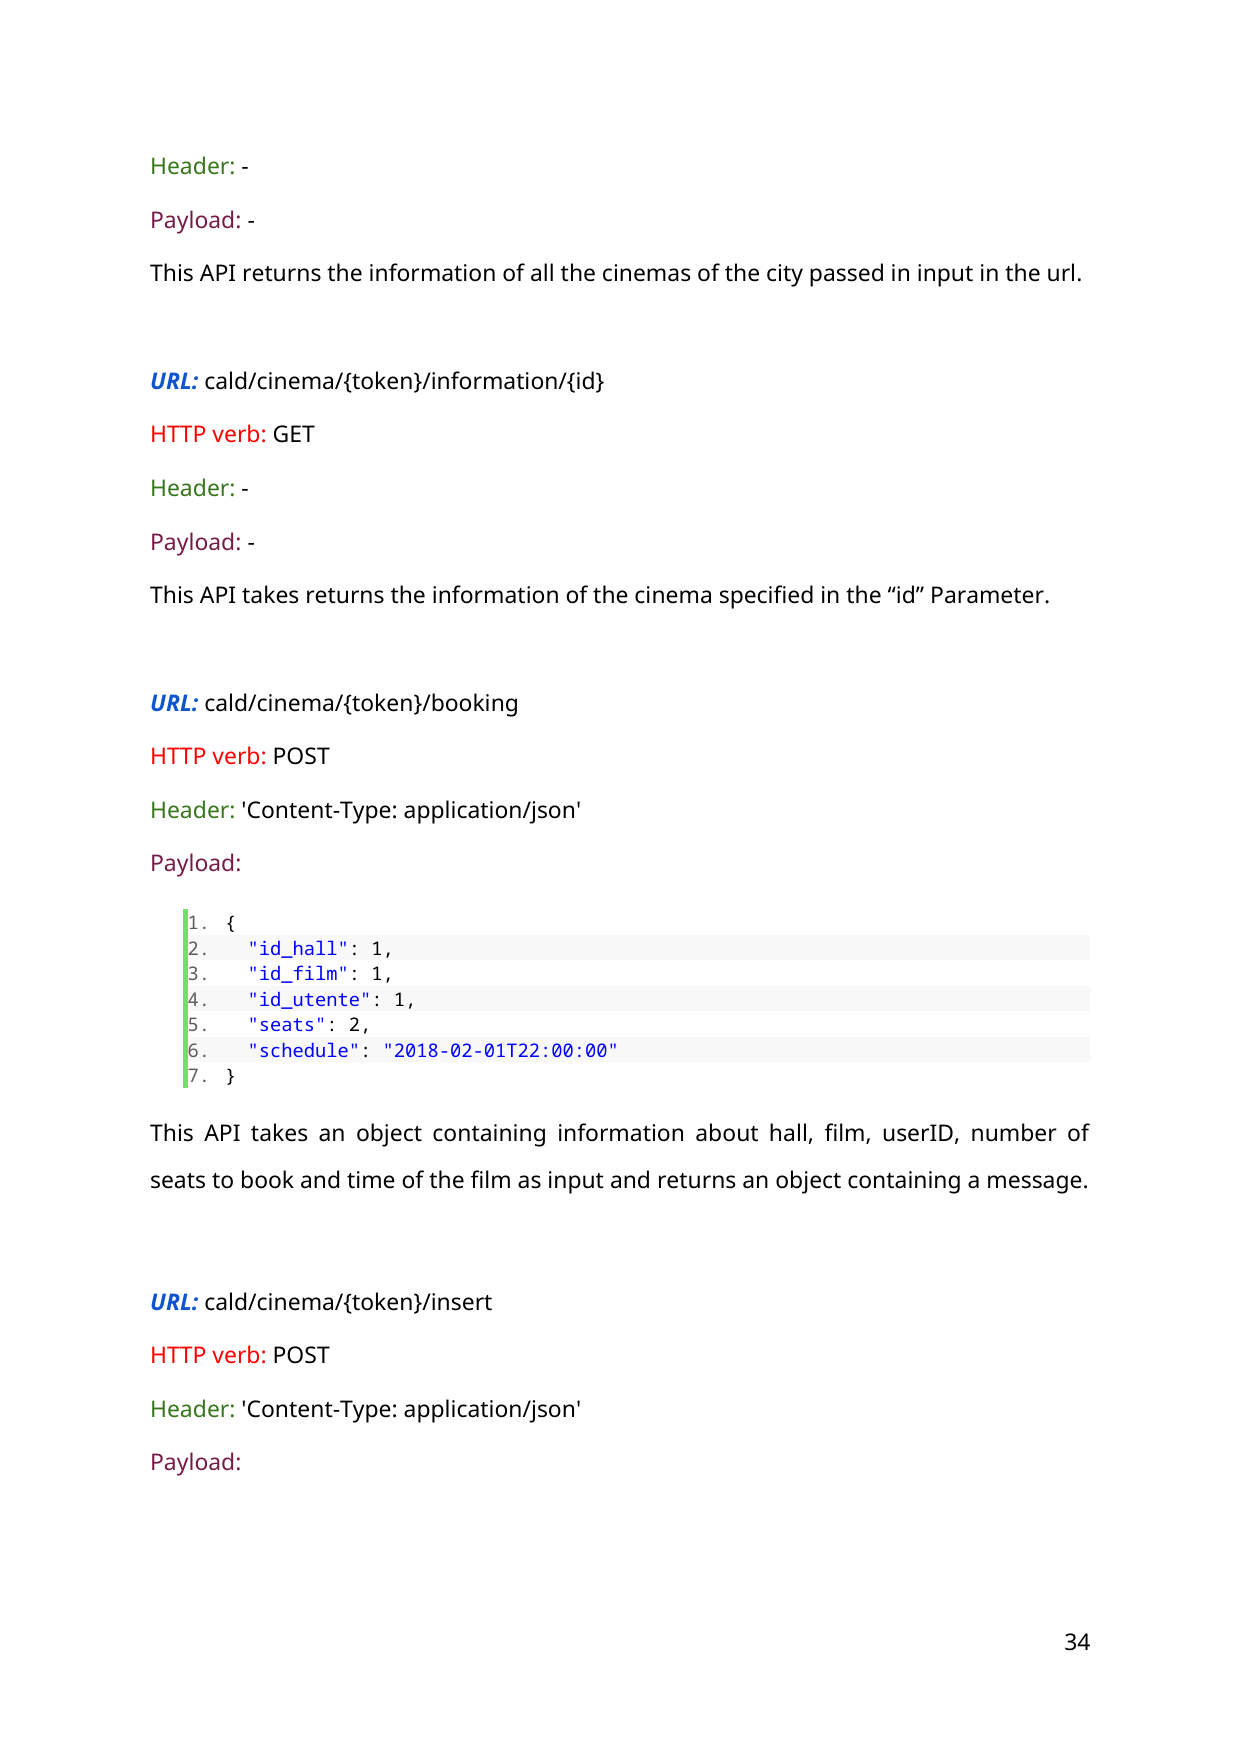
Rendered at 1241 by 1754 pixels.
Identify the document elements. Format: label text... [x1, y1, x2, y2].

list "schedule": "2018-02-01T22:00:00" [188, 1037, 1090, 1062]
text Payload: - [150, 526, 1090, 557]
text Header: 'Content-Type: application/json' [150, 1393, 1090, 1424]
list "id_hall": 1, [188, 935, 1090, 960]
text URL: cald/cinema/{token}/information/{id} [150, 364, 1090, 396]
text This API takes returns the information of the cinema specified in the “id” Parameter. [150, 579, 1090, 610]
text HTTP verb: POST [150, 740, 1090, 771]
text URL: cald/cinema/{token}/insert [150, 1285, 1090, 1317]
text URL: cald/cinema/{token}/booking [150, 686, 1090, 718]
text Payload: [150, 1446, 1090, 1478]
list "id_utente": 1, [188, 986, 1090, 1011]
text Header: - [150, 472, 1090, 503]
text Payload: - [150, 204, 1090, 235]
text This API takes an object containing information about hall, film, userID, number of seats to book and time of the film as input and returns an object containing a message. [150, 1117, 1090, 1195]
list "id_film": 1, [188, 960, 1090, 986]
text Header: - [150, 150, 1090, 181]
text HTTP verb: GET [150, 418, 1090, 449]
list "seats": 2, [188, 1011, 1090, 1037]
list { [188, 909, 1090, 935]
list } [188, 1062, 1090, 1088]
text Payload: [150, 847, 1090, 879]
text Header: 'Content-Type: application/json' [150, 794, 1090, 825]
text This API returns the information of all the cinemas of the city passed in input in the url. [150, 257, 1090, 288]
text HTTP verb: POST [150, 1339, 1090, 1370]
